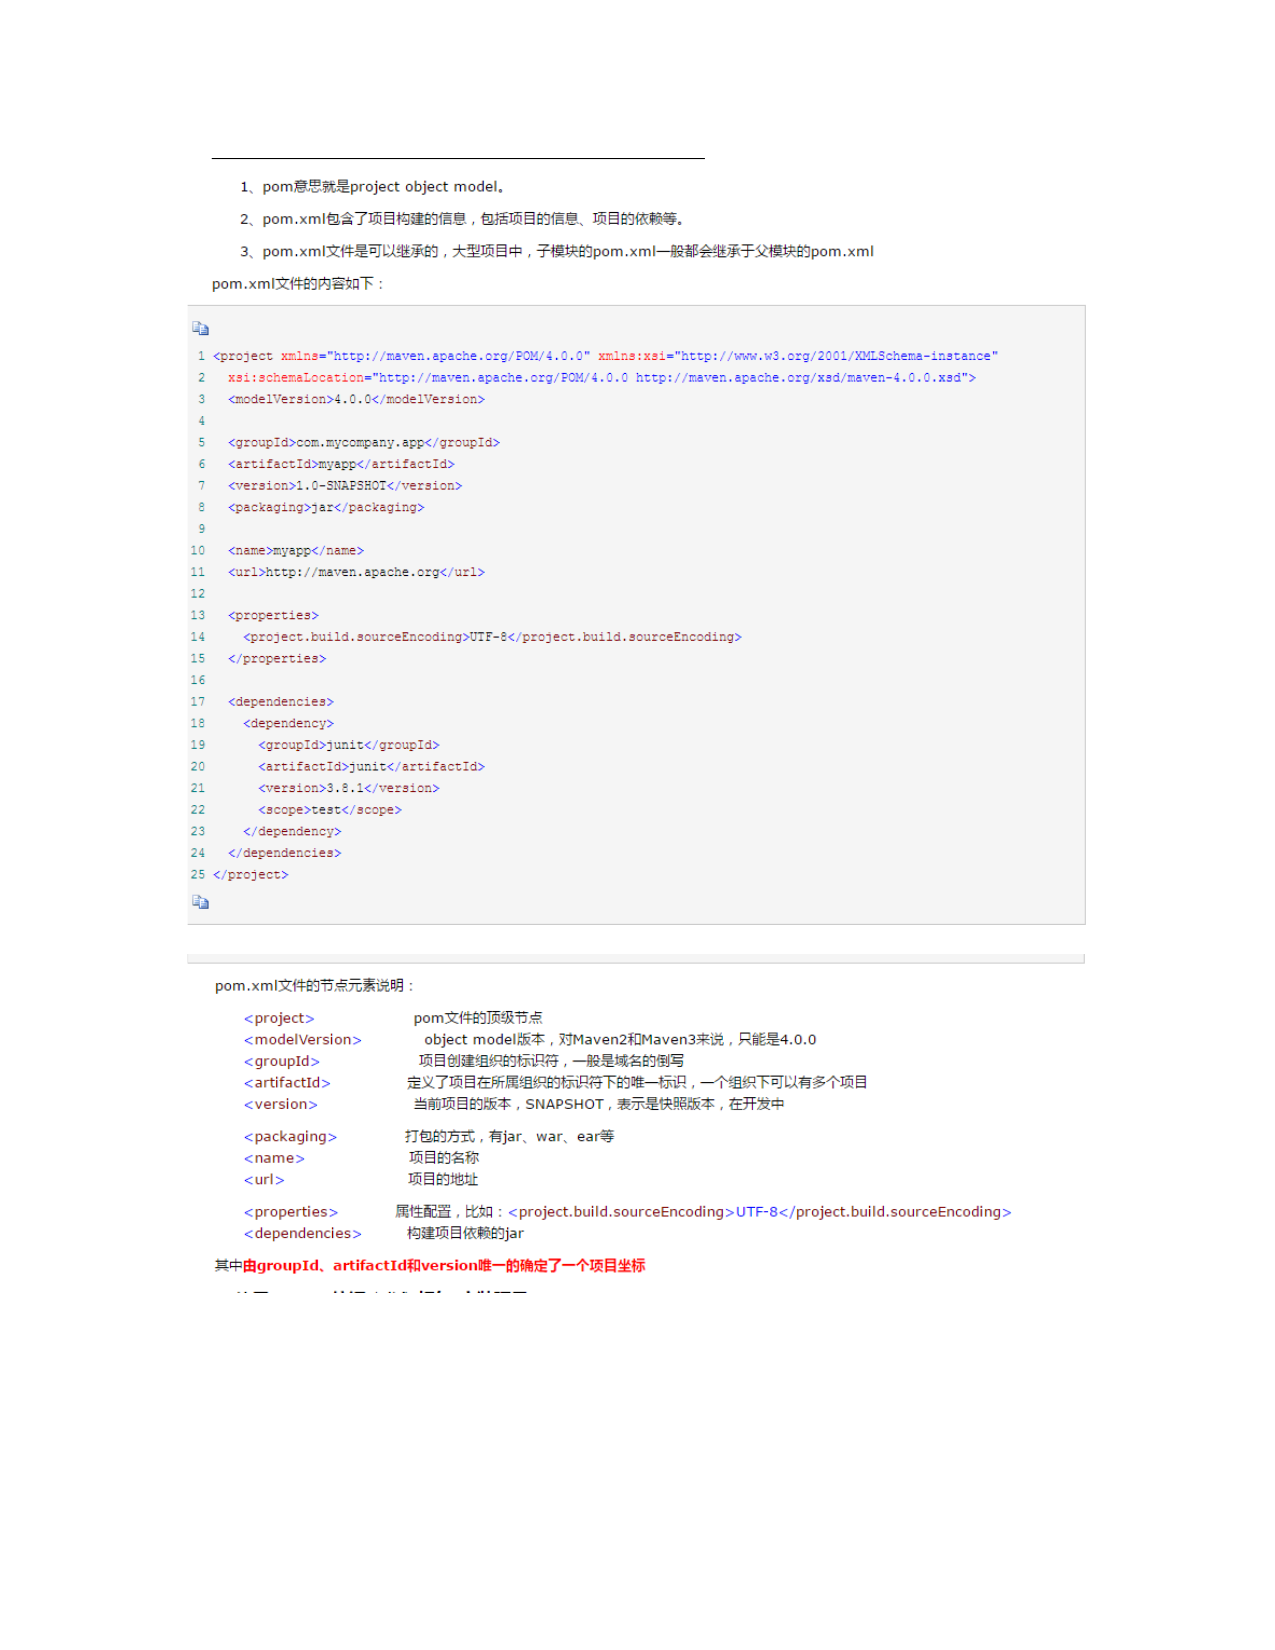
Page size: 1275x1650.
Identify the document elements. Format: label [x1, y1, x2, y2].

picture [187, 954, 1087, 1293]
picture [187, 158, 1087, 925]
